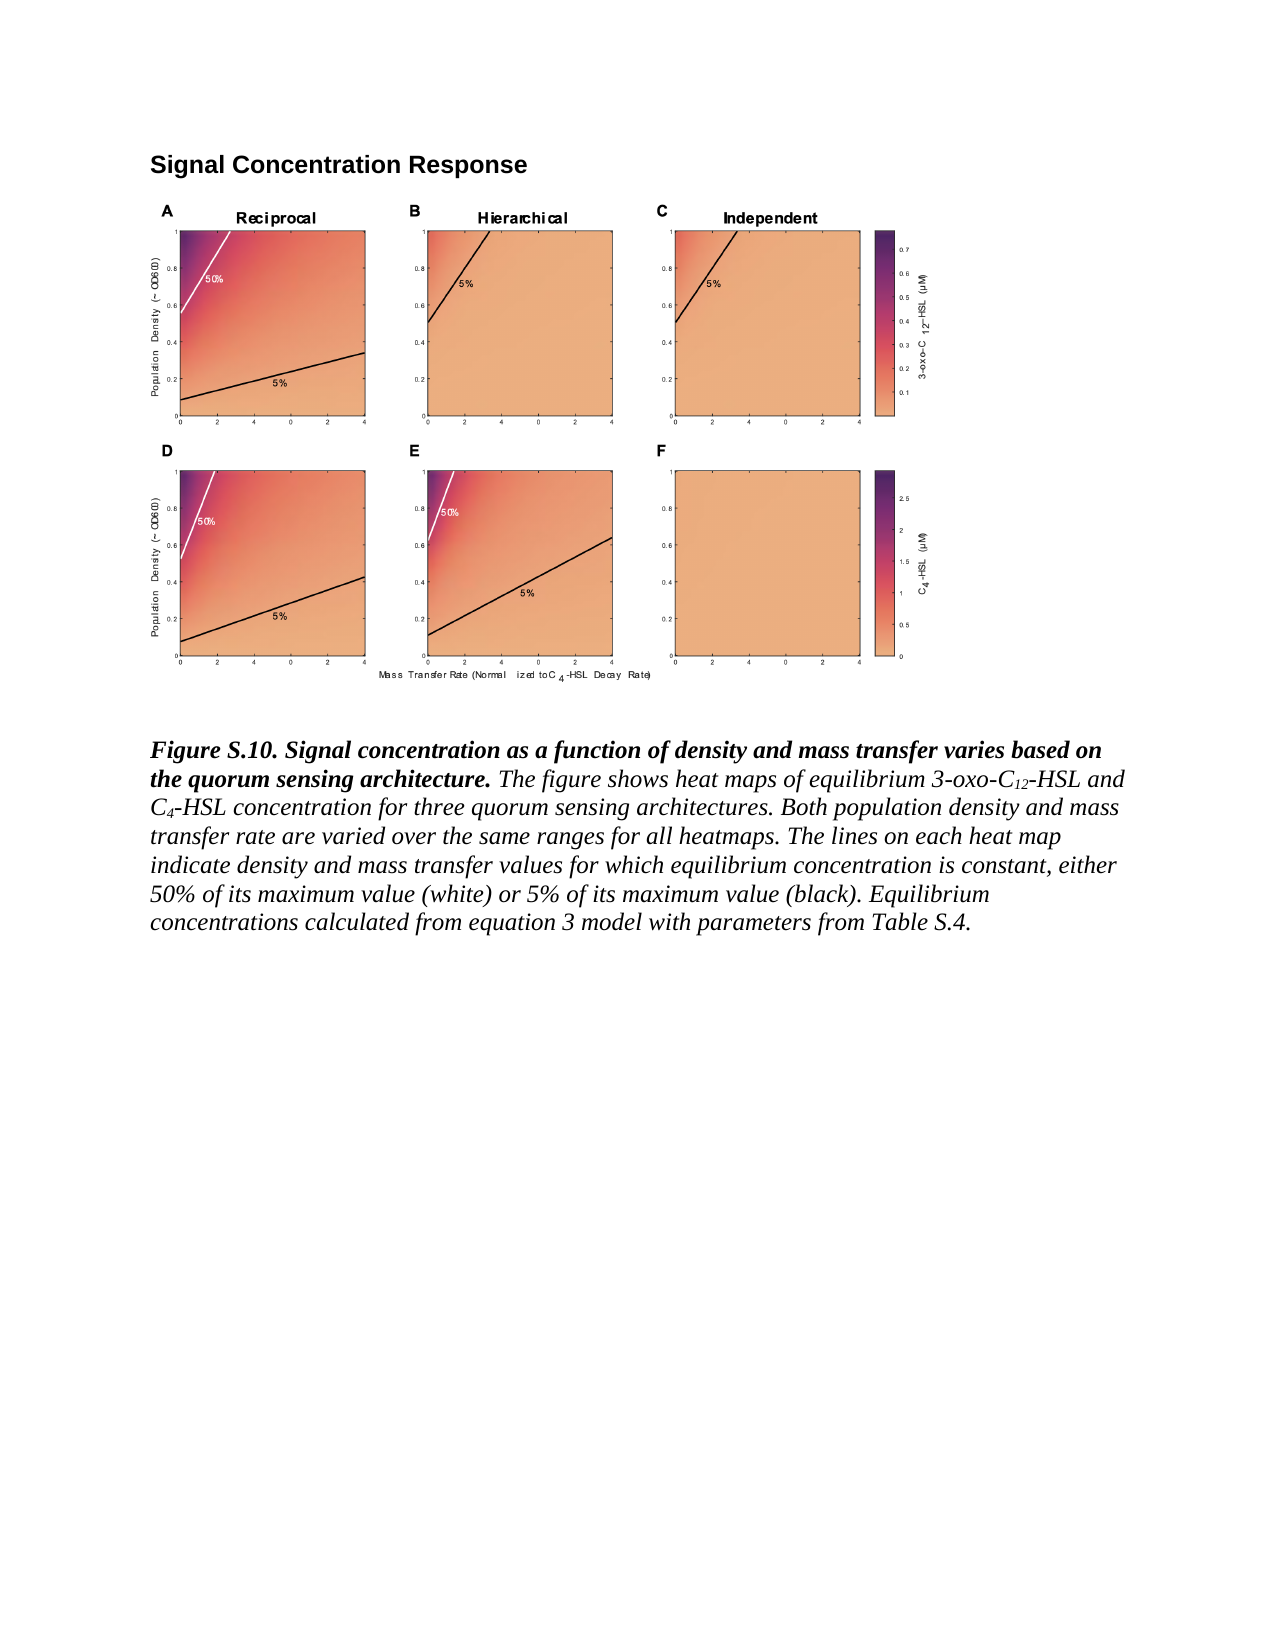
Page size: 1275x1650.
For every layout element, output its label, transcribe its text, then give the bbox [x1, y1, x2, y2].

subtitle Signal Concentration Response [150, 150, 1125, 179]
text Figure S.10. Signal concentration as a function of density and mass transfer varies based on the quorum sensing architecture. The figure shows heat maps of equilibrium 3‑oxo‑C12‑HSL and C4‑HSL concentration for three quorum sensing architectures. Both population density and mass transfer rate are varied over the same ranges for all heatmaps. The lines on each heat map indicate density and mass transfer values for which equilibrium concentration is constant, either 50% of its maximum value (white) or 5% of its maximum value (black). Equilibrium concentrations calculated from equation 3 model with parameters from Table S.4. [150, 735, 1125, 936]
picture [150, 178, 932, 710]
